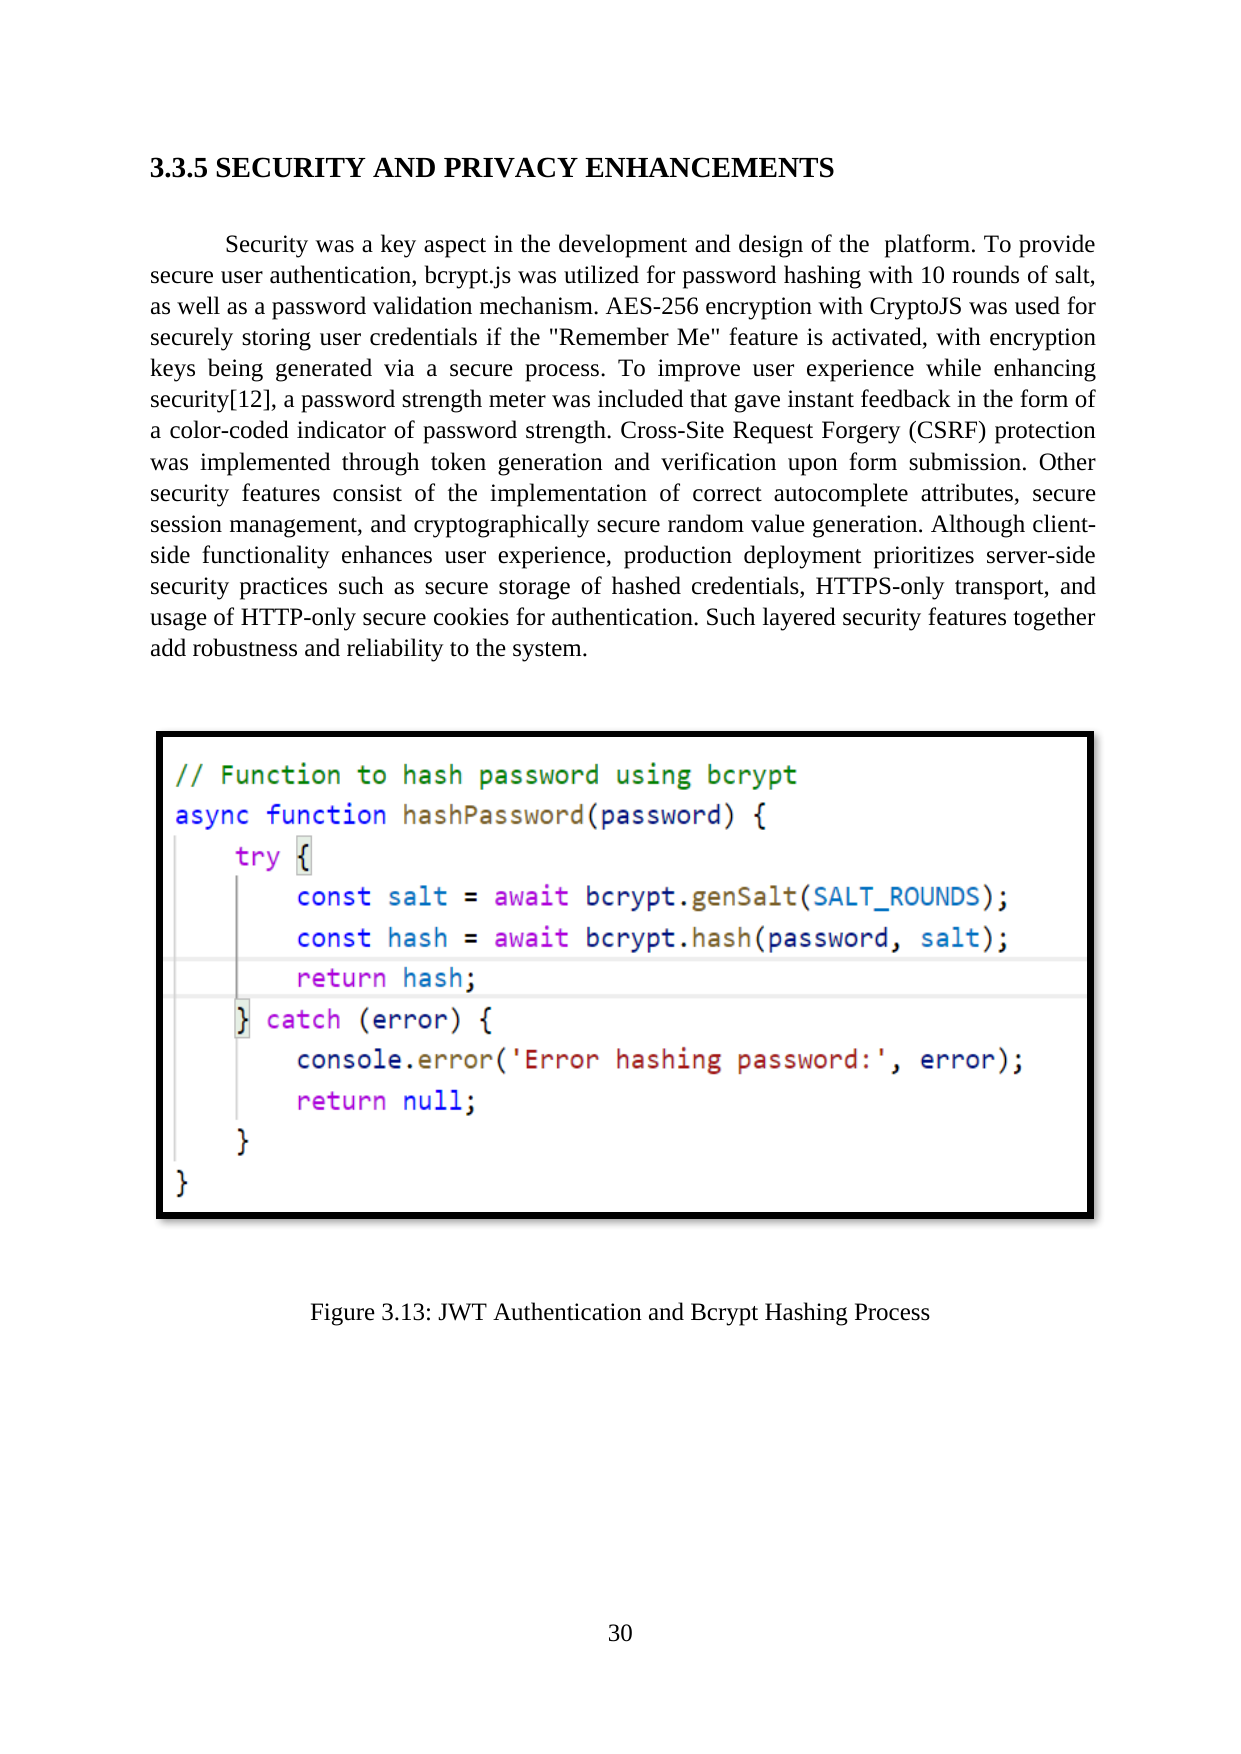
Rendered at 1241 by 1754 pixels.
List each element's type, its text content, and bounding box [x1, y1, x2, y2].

picture [163, 737, 1087, 1212]
text Figure 3.13: JWT Authentication and Bcrypt Hashing Process [150, 1297, 1090, 1326]
subtitle 3.3.5 SECURITY AND PRIVACY ENHANCEMENTS [149, 150, 1240, 183]
text Security was a key aspect in the development and design of the platform. To provide secure user authentication, bcrypt.js was utilized for password hashing with 10 rounds of salt, as well as a password validation mechanism. AES-256 encryption with CryptoJS was used for securely storing user credentials if the "Remember Me" feature is activated, with encryption keys being generated via a secure process. To improve user experience while enhancing security[12], a password strength meter was included that gave instant feedback in the form of a color-coded indicator of password strength. Cross-Site Request Forgery (CSRF) protection was implemented through token generation and verification upon form submission. Other security features consist of the implementation of correct autocomplete attributes, secure session management, and cryptographically secure random value generation. Although client-side functionality enhances user experience, production deployment prioritizes server-side security practices such as secure storage of hashed credentials, HTTPS-only transport, and usage of HTTP-only secure cookies for authentication. Such layered security features together add robustness and reliability to the system. [150, 229, 1097, 662]
